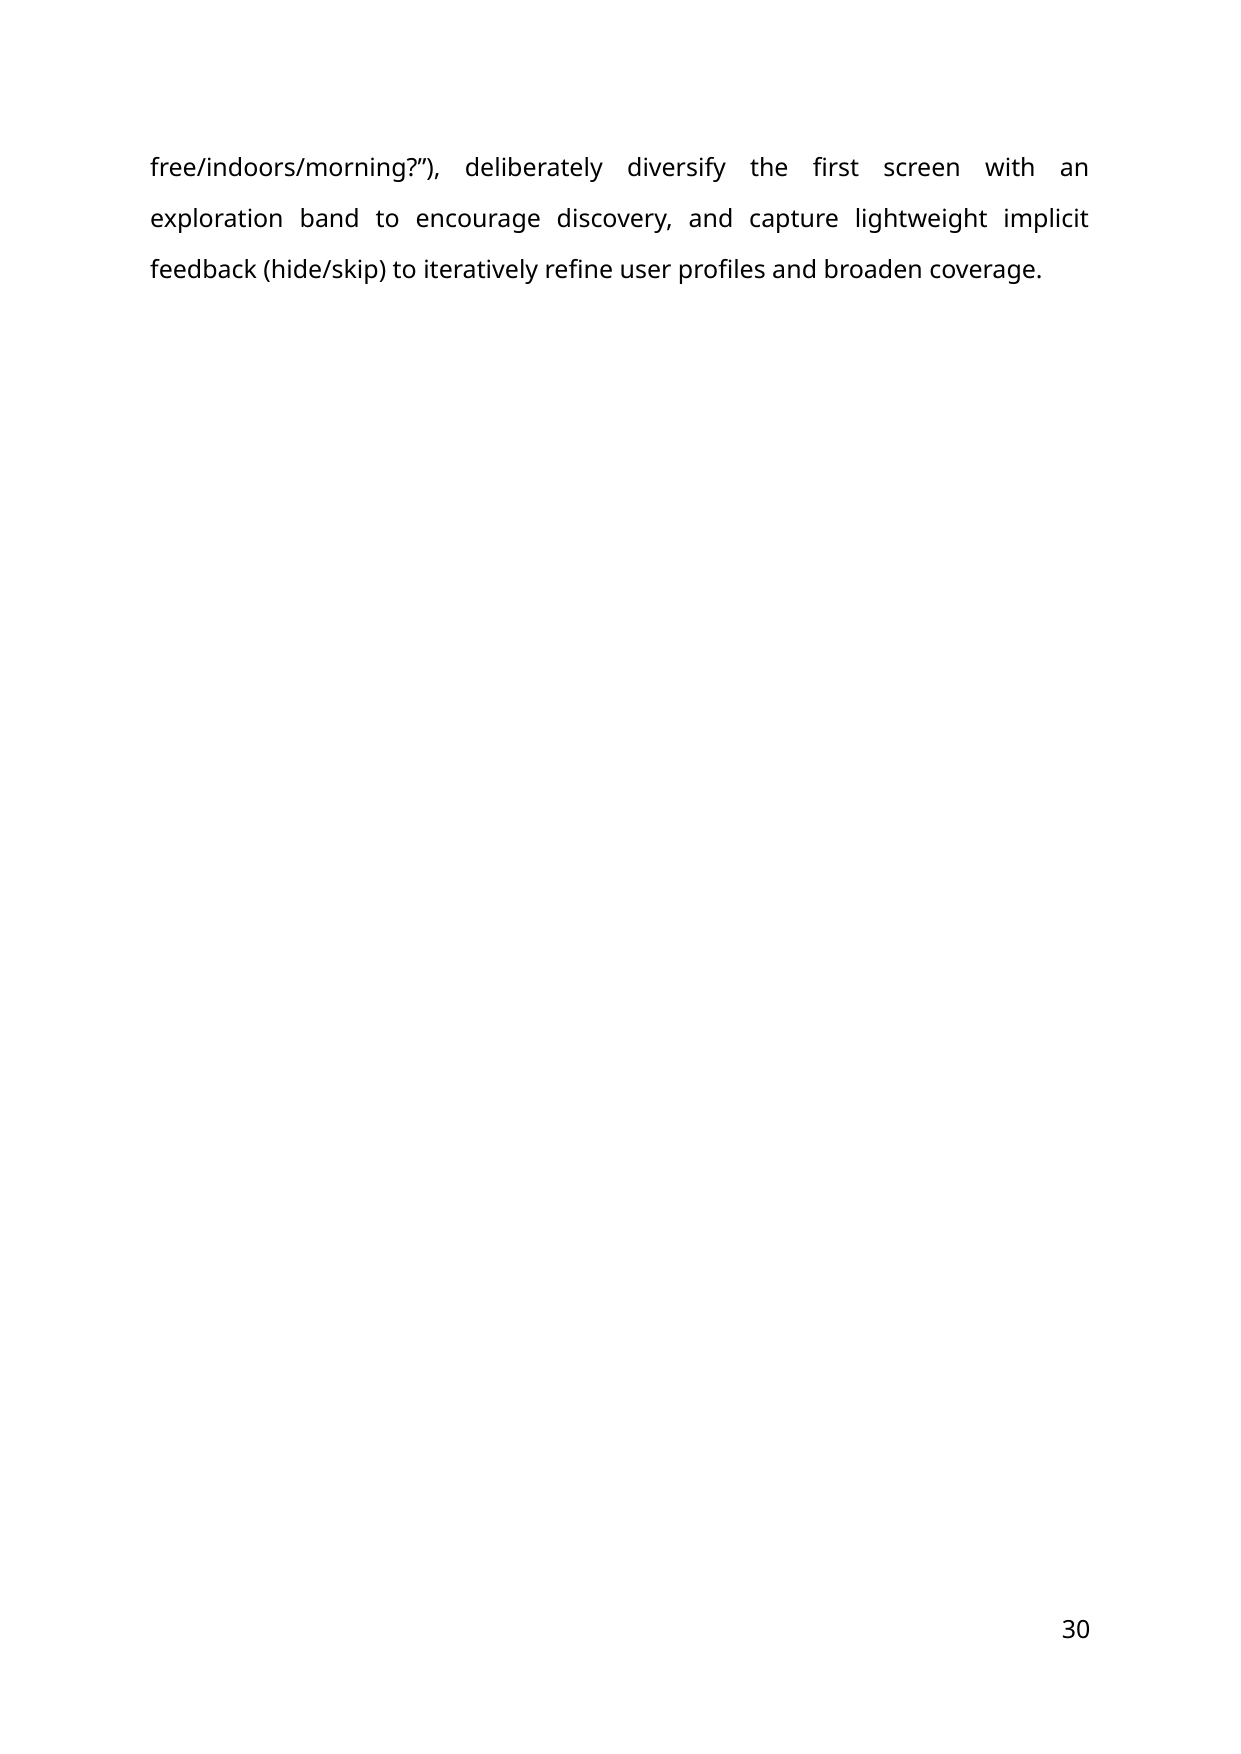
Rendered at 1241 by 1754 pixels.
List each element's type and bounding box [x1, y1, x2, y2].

text [150, 150, 1090, 286]
